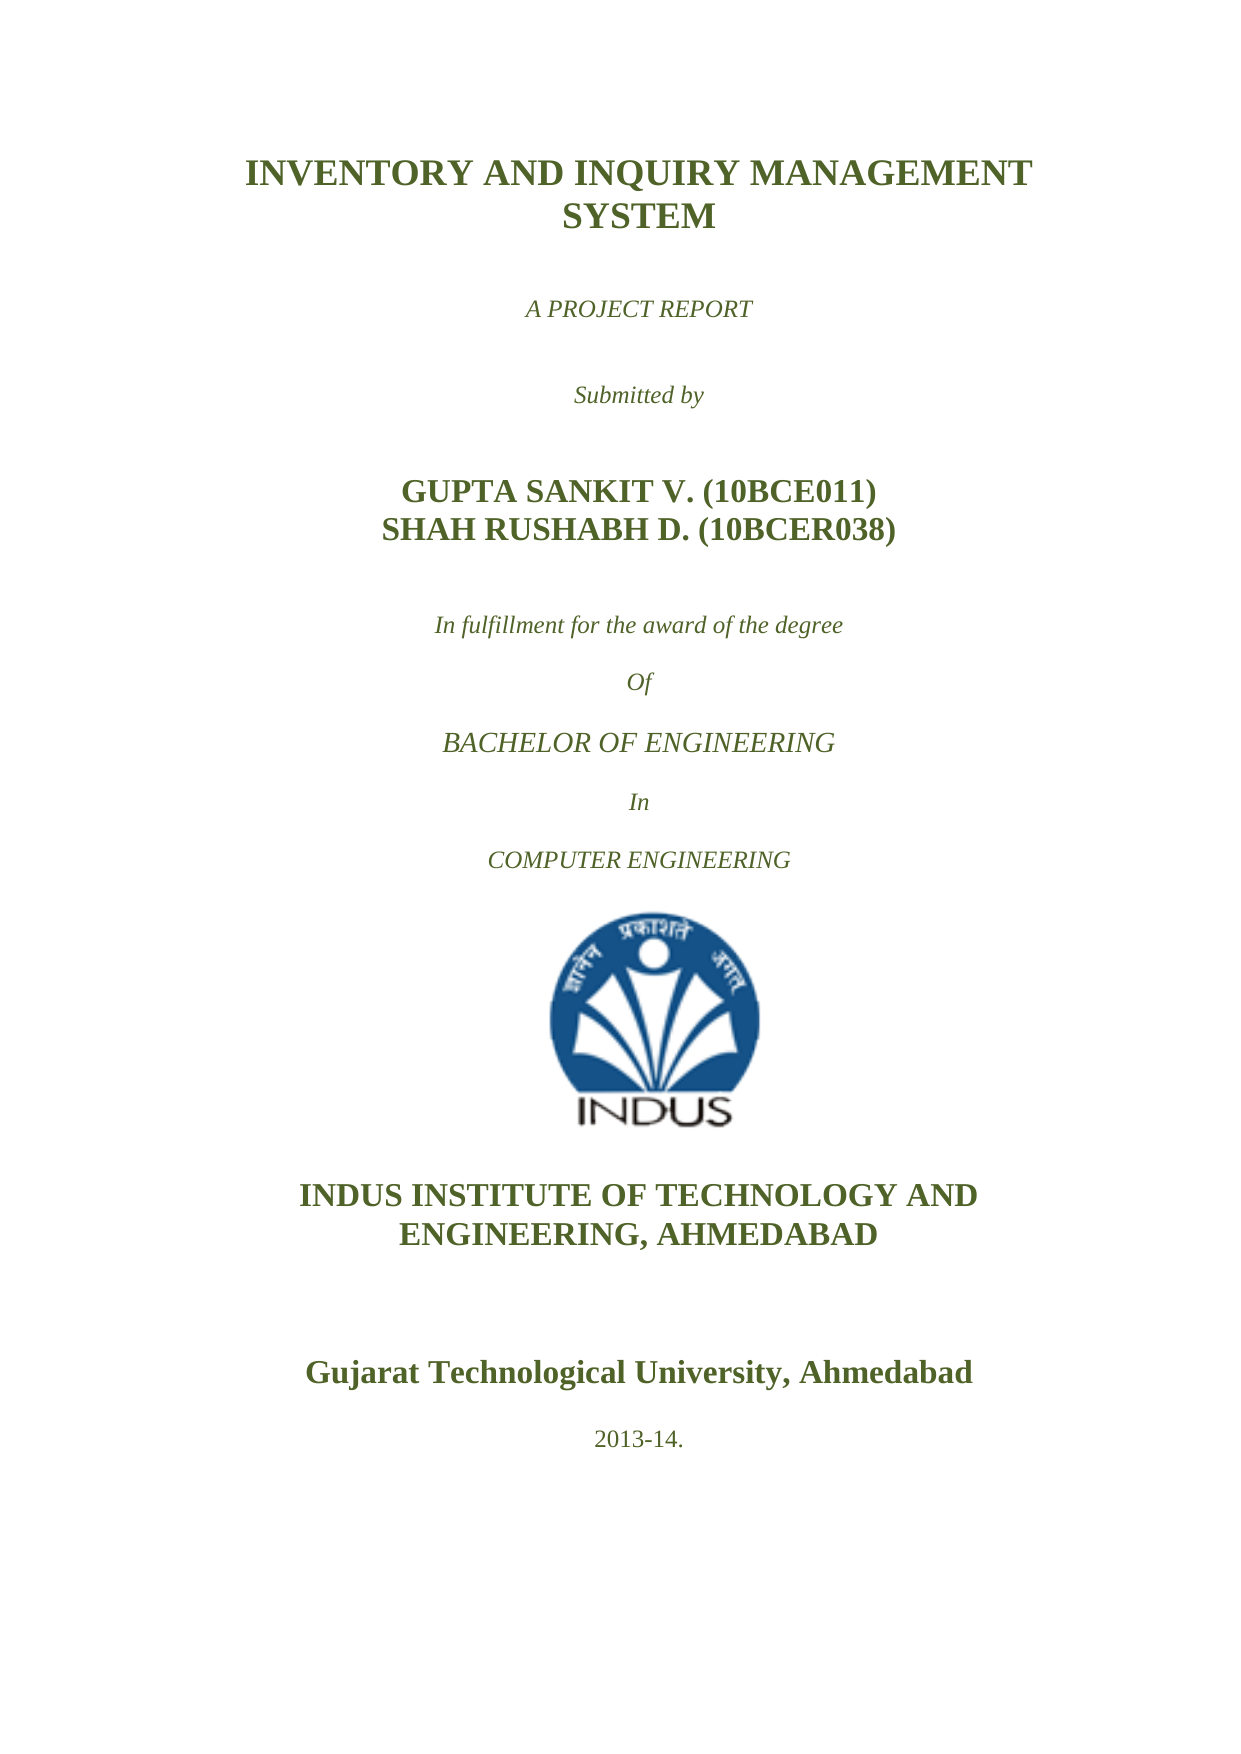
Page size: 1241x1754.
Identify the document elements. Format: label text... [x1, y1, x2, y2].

text Gujarat Technological University, Ahmedabad [187, 1353, 1090, 1391]
text COMPUTER ENGINEERING [412, 845, 1090, 873]
text 2013-14. [187, 1424, 1090, 1453]
text SHAH RUSHABH D. (10BCER038) [187, 509, 1090, 548]
text In fulfillment for the award of the degree [187, 610, 1090, 639]
text Of [187, 667, 1090, 696]
text GUPTA SANKIT V. (10BCE011) [187, 471, 1090, 509]
text Submitted by [187, 380, 1090, 409]
text A PROJECT REPORT [187, 294, 1090, 322]
text INDUS INSTITUTE OF TECHNOLOGY AND ENGINEERING, AHMEDABAD [187, 1175, 1090, 1252]
text In [187, 787, 1090, 816]
text BACHELOR OF ENGINEERING [187, 725, 1090, 758]
text INVENTORY AND INQUIRY MANAGEMENT SYSTEM [187, 150, 1090, 236]
picture [540, 905, 771, 1136]
